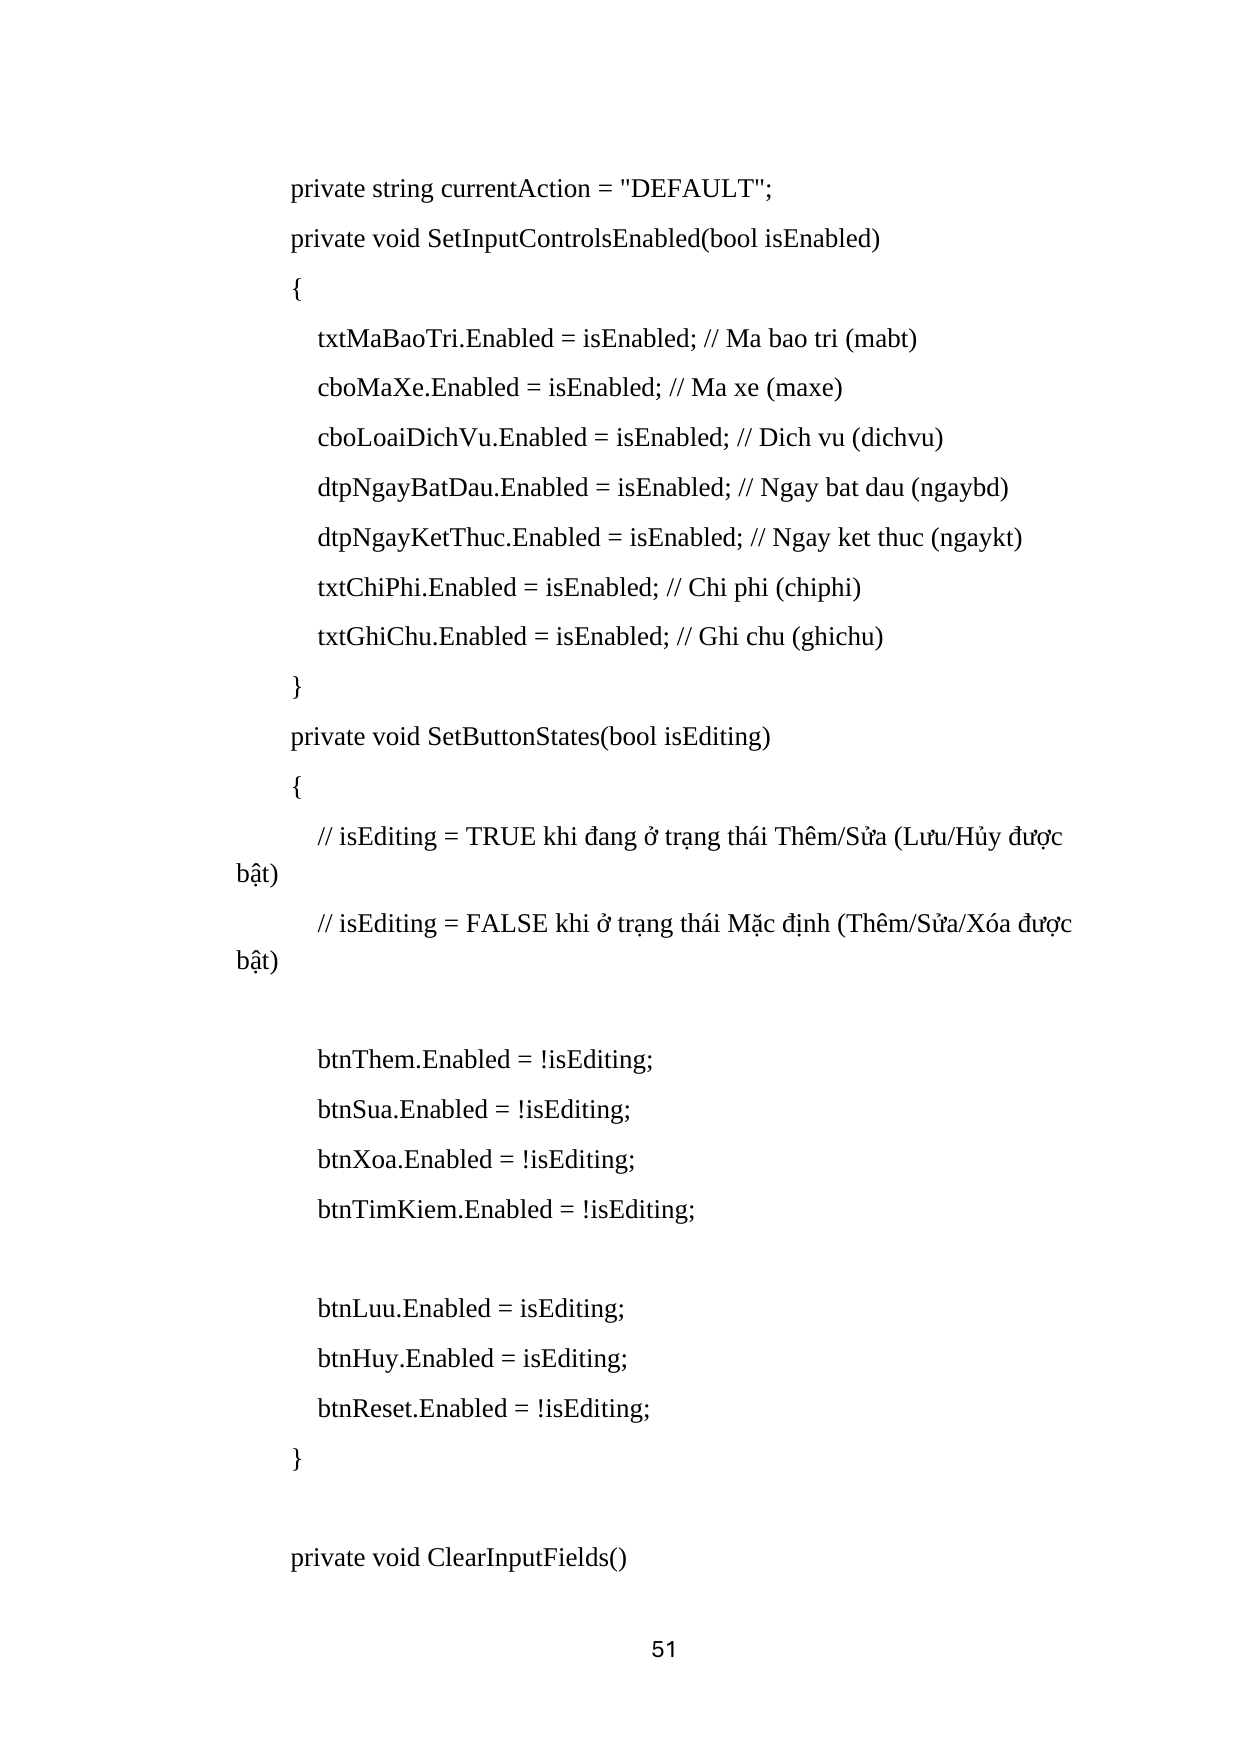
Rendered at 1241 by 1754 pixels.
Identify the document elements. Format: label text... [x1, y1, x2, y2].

text // isEditing = FALSE khi ở trạng thái Mặc định (Thêm/Sửa/Xóa được bật) [236, 907, 1093, 975]
text btnReset.Enabled = !isEditing; [236, 1392, 1093, 1423]
text btnHuy.Enabled = isEditing; [236, 1342, 1093, 1373]
text } [236, 670, 1093, 701]
text private void SetButtonStates(bool isEditing) [236, 720, 1093, 751]
text private string currentAction = "DEFAULT"; [236, 172, 1093, 203]
text } [236, 1442, 1093, 1473]
text txtChiPhi.Enabled = isEnabled; // Chi phi (chiphi) [236, 571, 1093, 602]
text btnXoa.Enabled = !isEditing; [236, 1143, 1093, 1174]
text txtMaBaoTri.Enabled = isEnabled; // Ma bao tri (mabt) [236, 322, 1093, 353]
text btnLuu.Enabled = isEditing; [236, 1293, 1093, 1324]
text // isEditing = TRUE khi đang ở trạng thái Thêm/Sửa (Lưu/Hủy được bật) [236, 820, 1093, 888]
text btnSua.Enabled = !isEditing; [236, 1093, 1093, 1124]
text private void ClearInputFields() [236, 1542, 1093, 1573]
text btnThem.Enabled = !isEditing; [236, 1044, 1093, 1075]
text dtpNgayBatDau.Enabled = isEnabled; // Ngay bat dau (ngaybd) [236, 471, 1093, 502]
text cboLoaiDichVu.Enabled = isEnabled; // Dich vu (dichvu) [236, 421, 1093, 452]
text dtpNgayKetThuc.Enabled = isEnabled; // Ngay ket thuc (ngaykt) [236, 521, 1093, 552]
text { [236, 272, 1093, 303]
text { [236, 770, 1093, 801]
text cboMaXe.Enabled = isEnabled; // Ma xe (maxe) [236, 372, 1093, 403]
text btnTimKiem.Enabled = !isEditing; [236, 1193, 1093, 1224]
text private void SetInputControlsEnabled(bool isEnabled) [236, 222, 1093, 253]
text txtGhiChu.Enabled = isEnabled; // Ghi chu (ghichu) [236, 621, 1093, 652]
